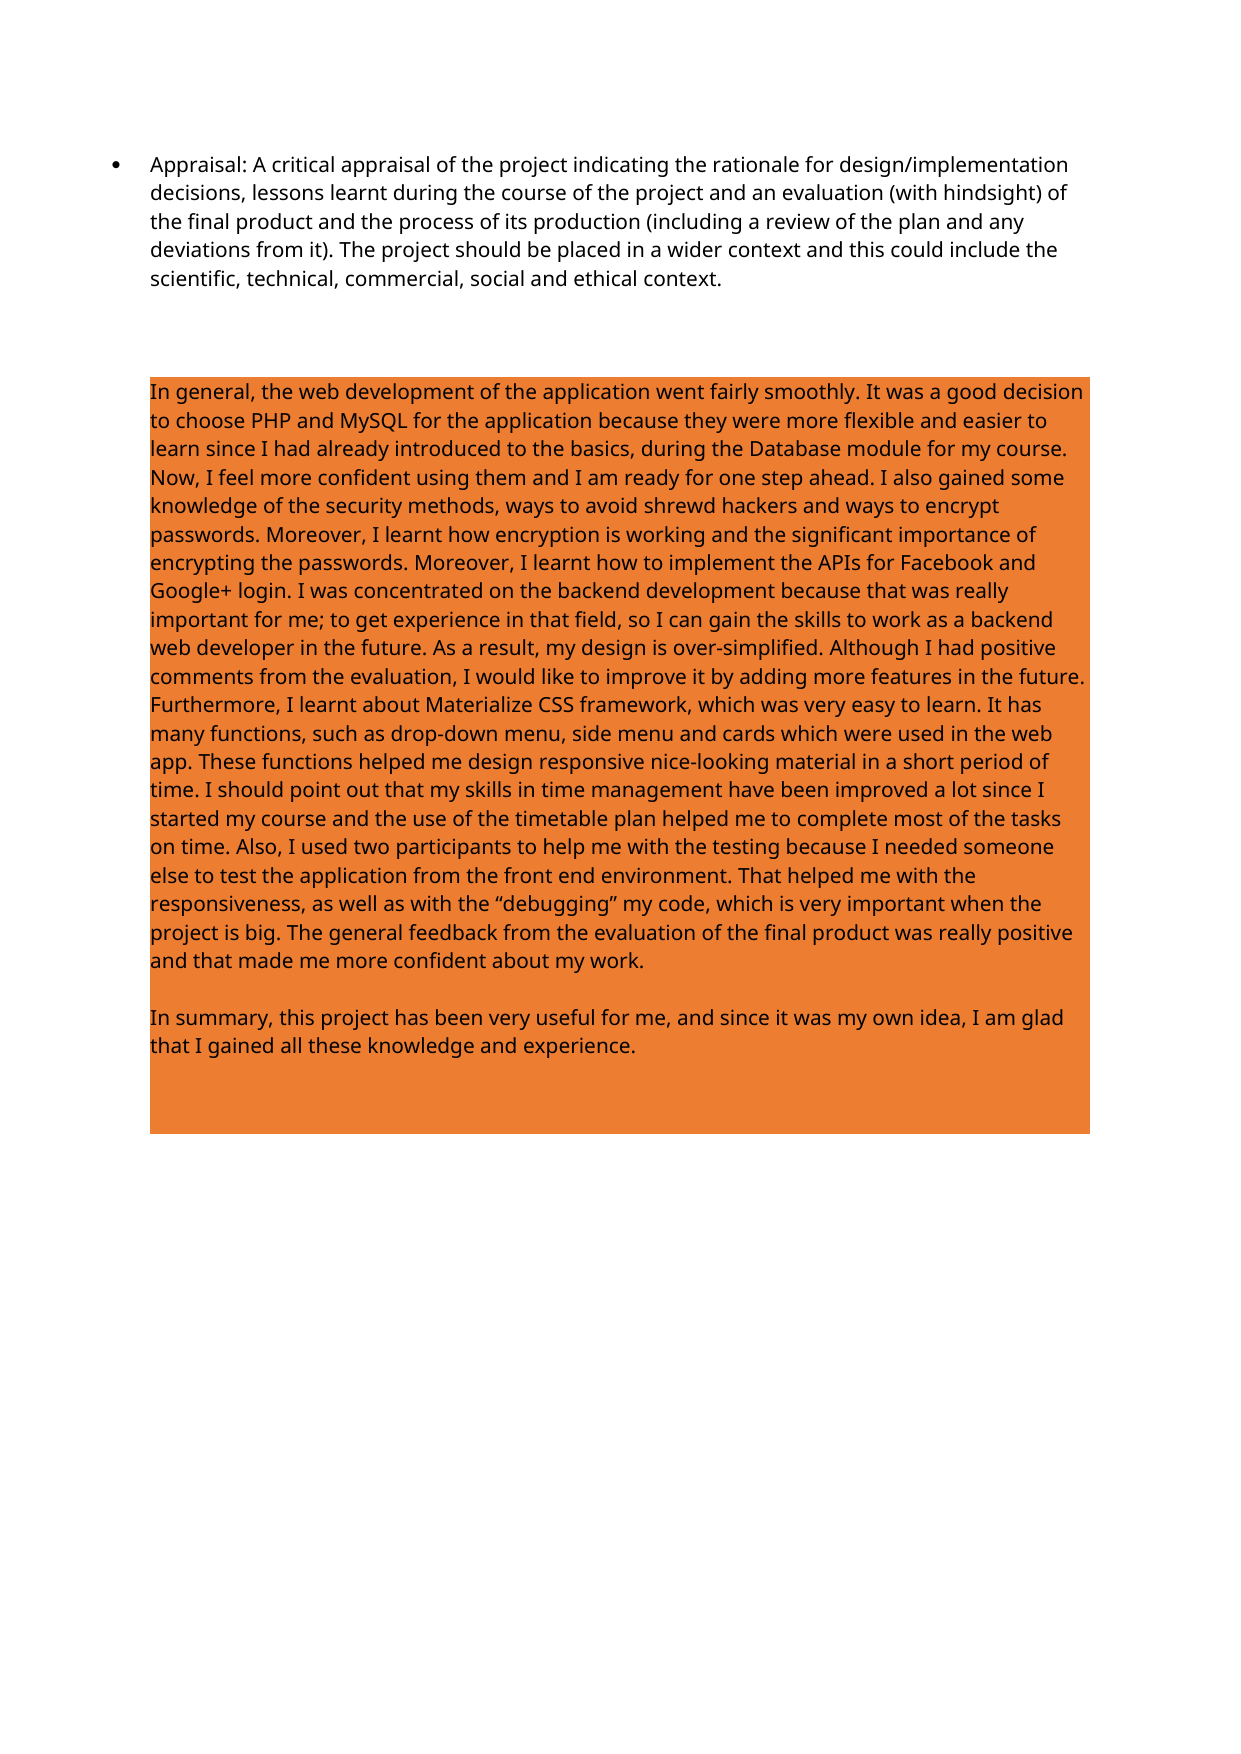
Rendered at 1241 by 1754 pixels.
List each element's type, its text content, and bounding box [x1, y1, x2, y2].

list Appraisal: A critical appraisal of the project indicating the rationale for design/implementation decisions, lessons learnt during the course of the project and an evaluation (with hindsight) of the final product and the process of its production (including a review of the plan and any deviations from it). The project should be placed in a wider context and this could include the scientific, technical, commercial, social and ethical context. [112, 150, 1090, 292]
text In summary, this project has been very useful for me, and since it was my own idea, I am glad that I gained all these knowledge and experience. [150, 1003, 1090, 1059]
text In general, the web development of the application went fairly smoothly. It was a good decision to choose PHP and MySQL for the application because they were more flexible and easier to learn since I had already introduced to the basics, during the Database module for my course. Now, I feel more confident using them and I am ready for one step ahead. I also gained some knowledge of the security methods, ways to avoid shrewd hackers and ways to encrypt passwords. Moreover, I learnt how encryption is working and the significant importance of encrypting the passwords. Moreover, I learnt how to implement the APIs for Facebook and Google+ login. I was concentrated on the backend development because that was really important for me; to get experience in that field, so I can gain the skills to work as a backend web developer in the future. As a result, my design is over-simplified. Although I had positive comments from the evaluation, I would like to improve it by adding more features in the future. Furthermore, I learnt about Materialize CSS framework, which was very easy to learn. It has many functions, such as drop-down menu, side menu and cards which were used in the web app. These functions helped me design responsive nice-looking material in a short period of time. I should point out that my skills in time management have been improved a lot since I started my course and the use of the timetable plan helped me to complete most of the tasks on time. Also, I used two participants to help me with the testing because I needed someone else to test the application from the front end environment. That helped me with the responsiveness, as well as with the “debugging” my code, which is very important when the project is big. The general feedback from the evaluation of the final product was really positive and that made me more confident about my work. [150, 377, 1090, 975]
